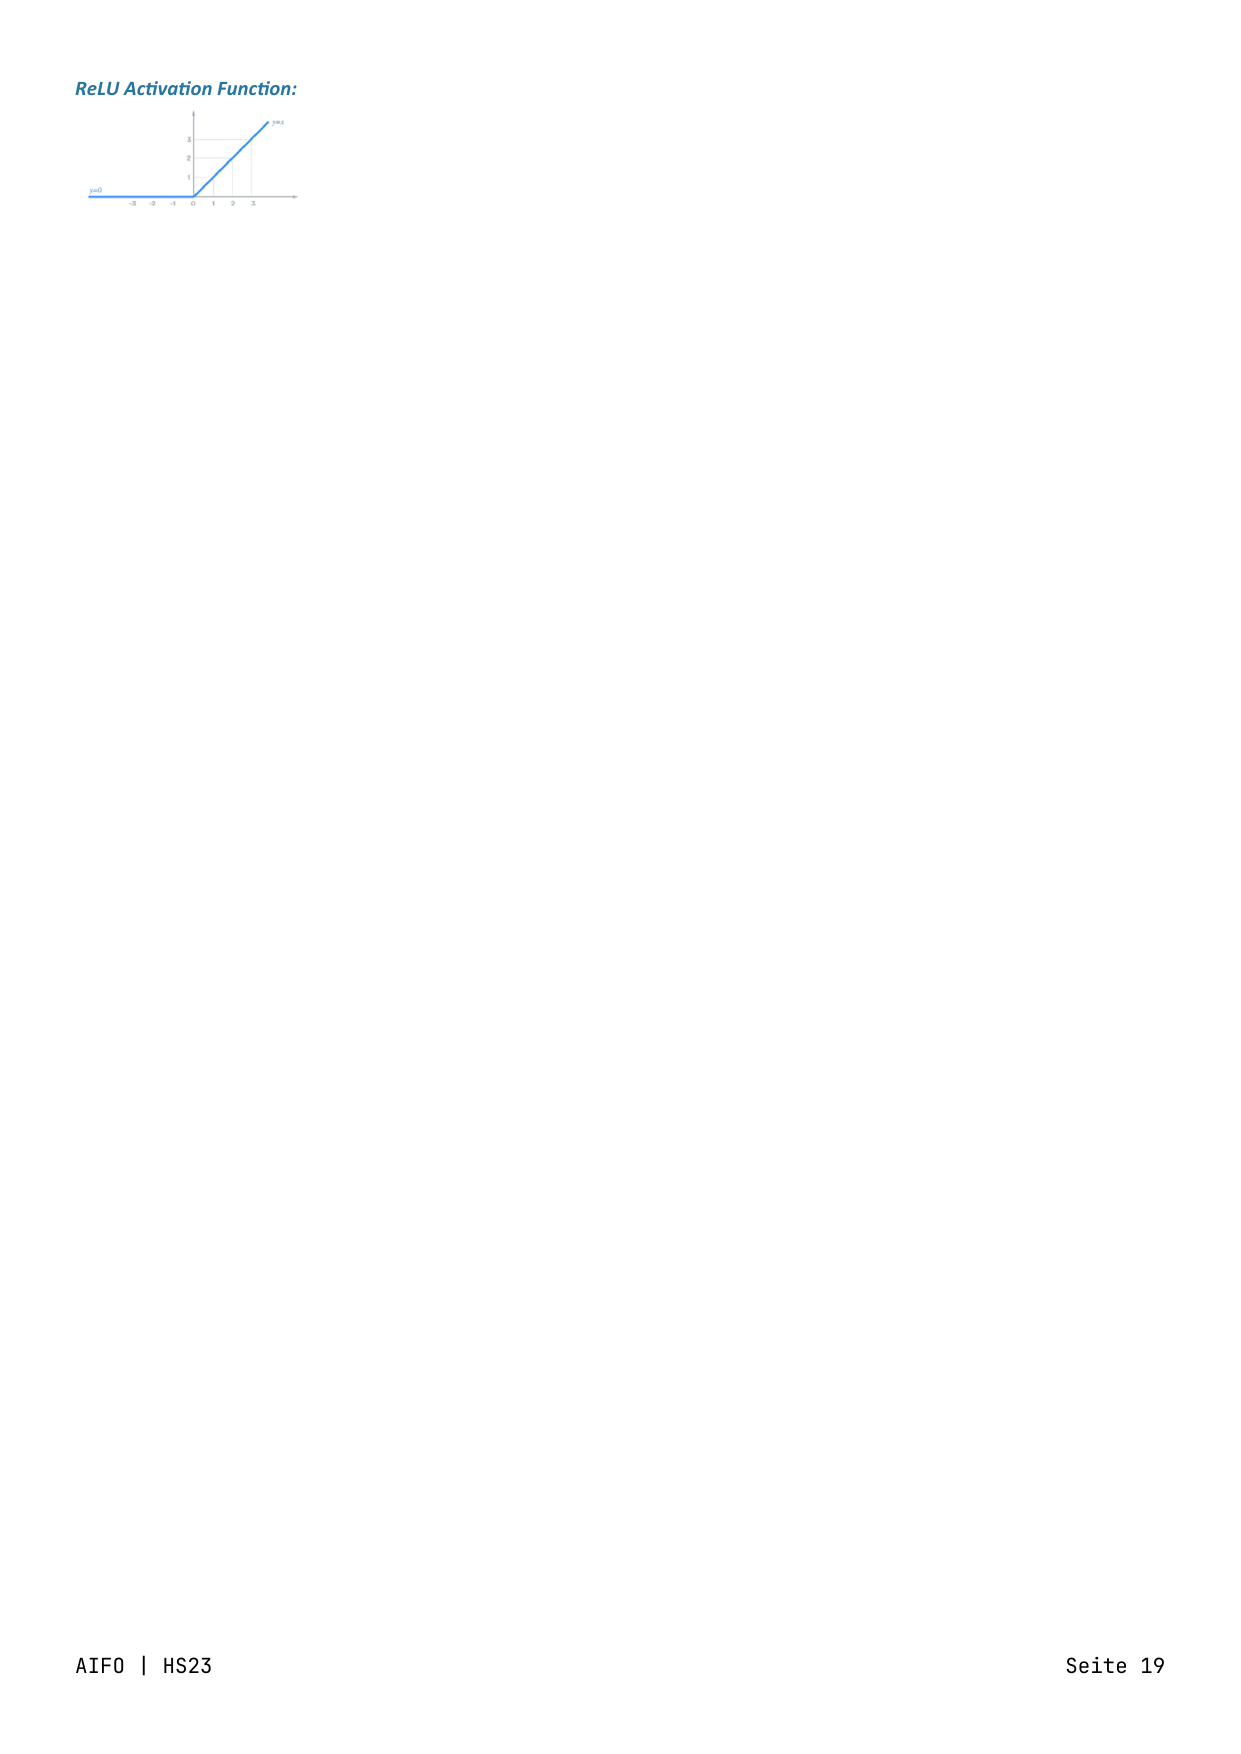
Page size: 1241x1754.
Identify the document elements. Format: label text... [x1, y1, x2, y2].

picture [75, 103, 304, 210]
text ReLU Activation Function: [75, 75, 1165, 100]
